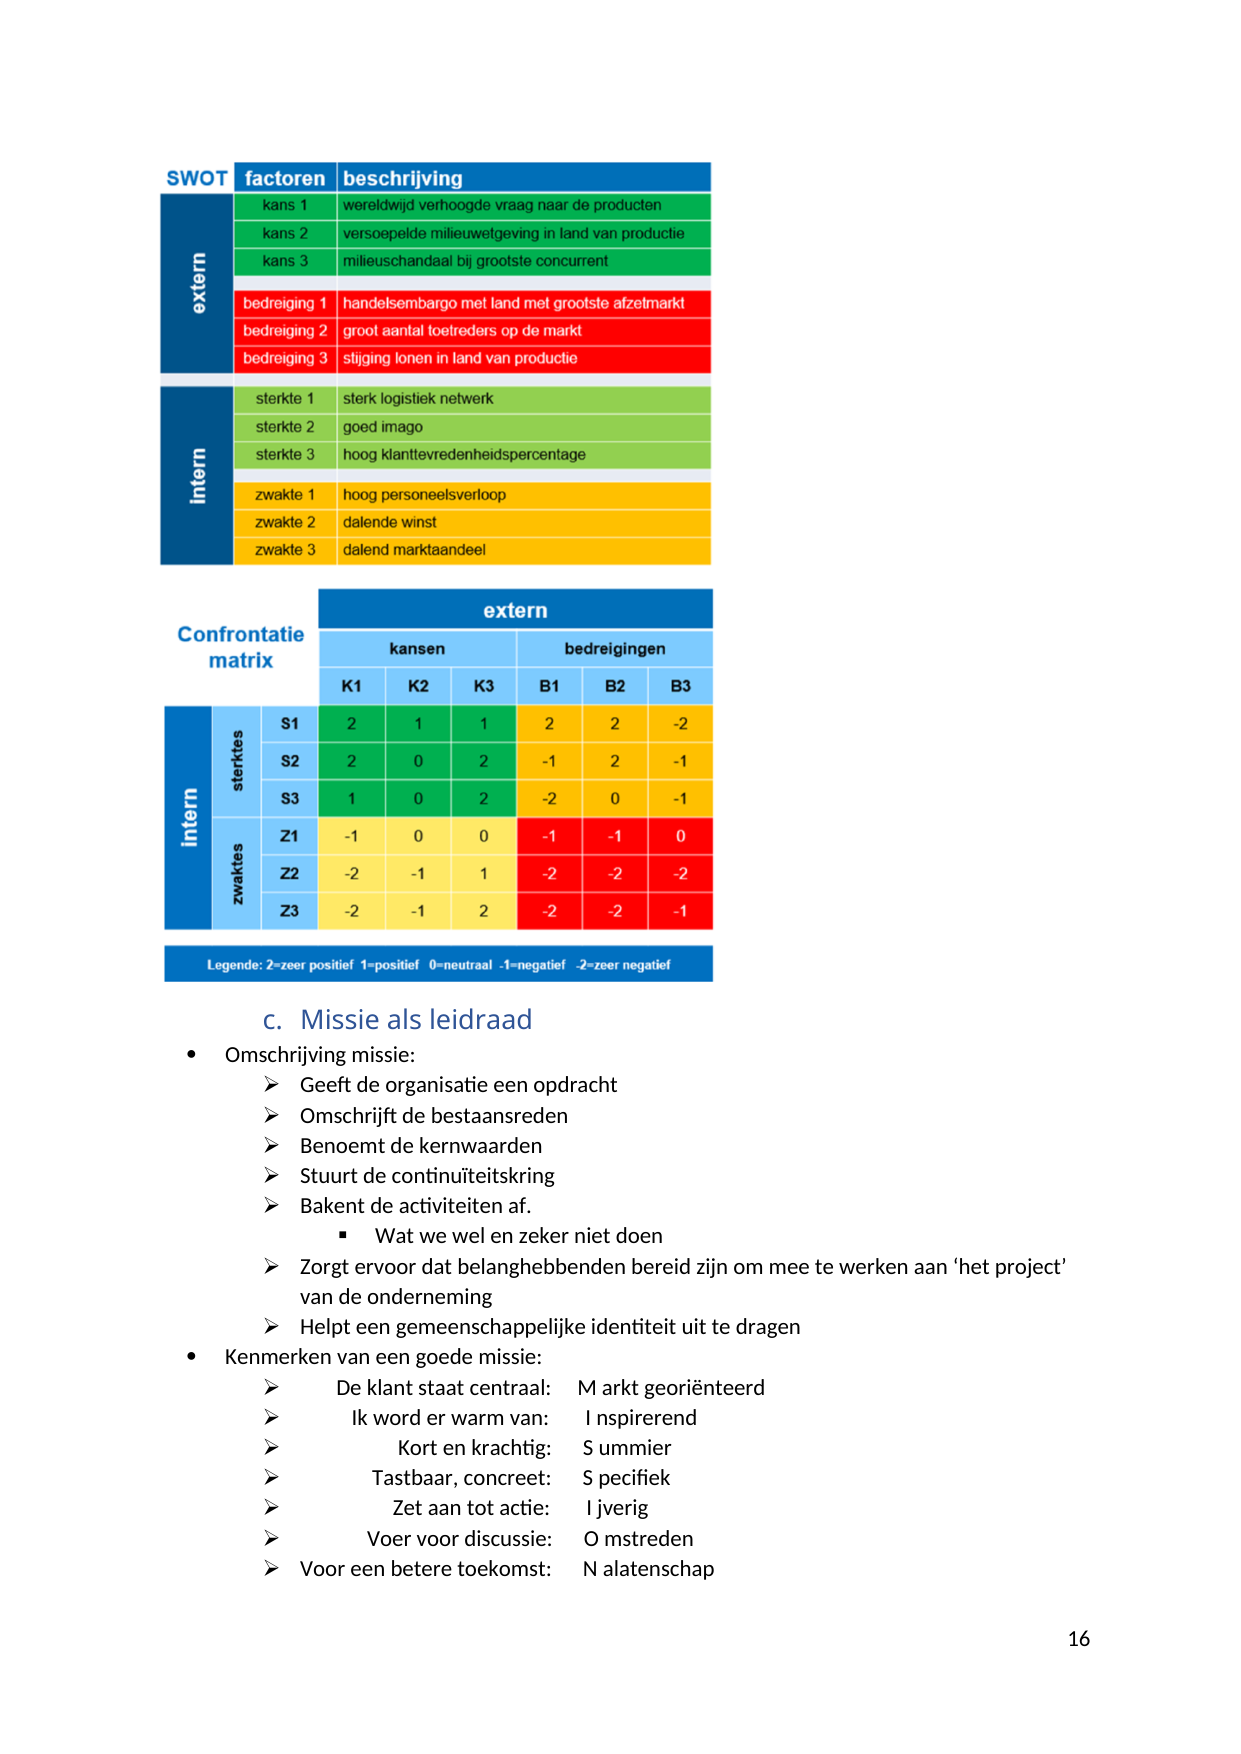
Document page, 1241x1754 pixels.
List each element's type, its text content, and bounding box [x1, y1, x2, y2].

list Helpt een gemeenschappelijke identiteit uit te dragen [262, 1312, 1090, 1340]
list Kenmerken van een goede missie: [187, 1342, 1090, 1371]
picture [150, 571, 715, 982]
list Stuurt de continuïteitskring [262, 1161, 1090, 1189]
list Omschrijft de bestaansreden [262, 1101, 1090, 1129]
list Omschrijving missie: [187, 1040, 1090, 1068]
list Benoemt de kernwaarden [262, 1131, 1090, 1159]
picture [150, 150, 715, 569]
list Kort en krachtig: S ummier [262, 1433, 1090, 1461]
list Wat we wel en zeker niet doen [337, 1222, 1090, 1250]
list Voer voor discussie: O mstreden [262, 1524, 1090, 1552]
list Geeft de organisatie een opdracht [262, 1071, 1090, 1099]
subtitle Missie als leidraad [262, 1001, 1090, 1037]
list Tastbaar, concreet: S pecifiek [262, 1463, 1090, 1491]
list Voor een betere toekomst: N alatenschap [262, 1554, 1090, 1582]
list Zet aan tot actie: I jverig [262, 1493, 1090, 1522]
list Zorgt ervoor dat belanghebbenden bereid zijn om mee te werken aan ‘het project’ van de onderneming [262, 1252, 1090, 1310]
list Bakent de activiteiten af. [262, 1191, 1090, 1219]
list De klant staat centraal: M arkt georiënteerd [262, 1373, 1090, 1401]
list Ik word er warm van: I nspirerend [262, 1403, 1090, 1431]
